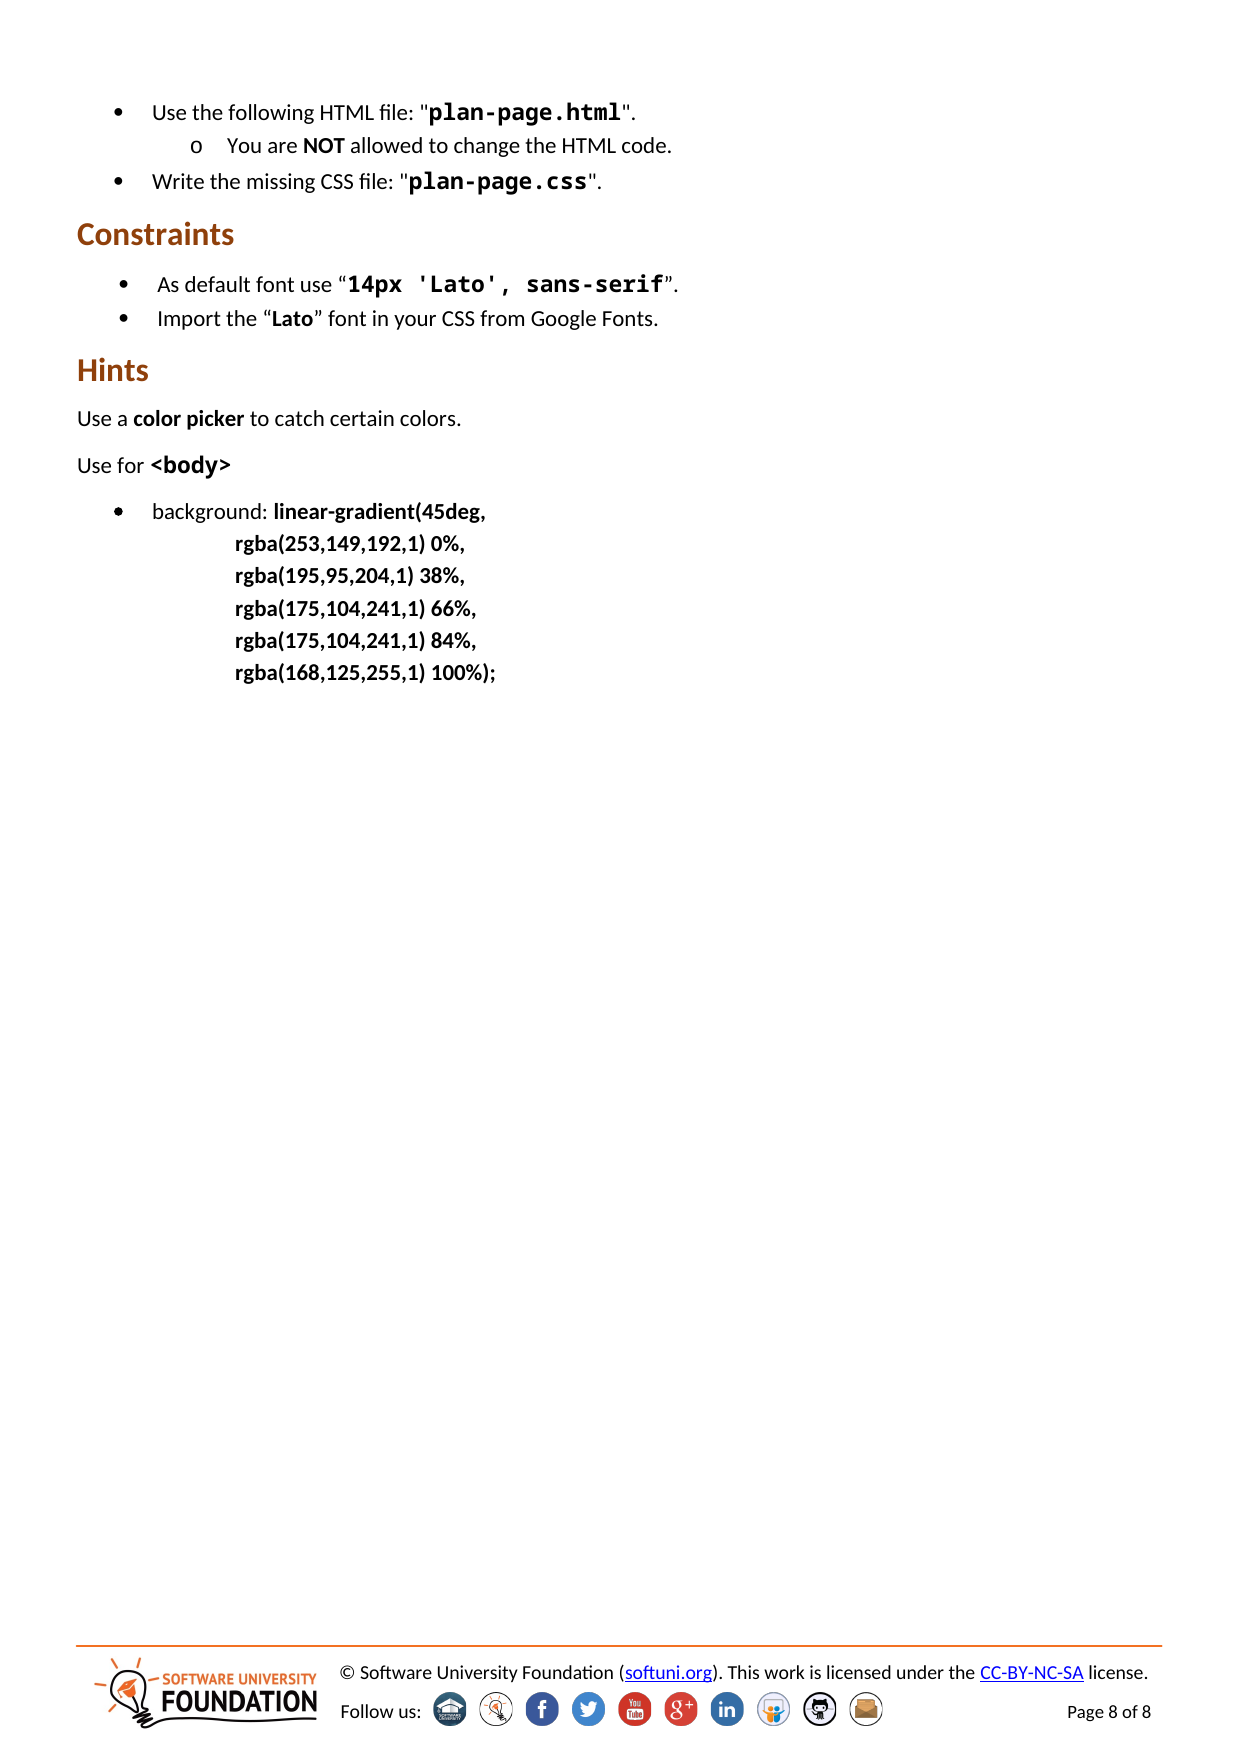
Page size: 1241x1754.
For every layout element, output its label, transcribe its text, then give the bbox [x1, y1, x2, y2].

picture [525, 1692, 559, 1726]
list Write the missing CSS file: "plan-page.css". [114, 165, 1163, 196]
list rgba(253,149,192,1) 0%, rgba(195,95,204,1) 38%, rgba(175,104,241,1) 66%, rgba(175,104,241,1) 84%, rgba(168,125,255,1) 100%); [225, 529, 1163, 686]
list Use the following HTML file: "plan-page.html". [114, 95, 1163, 127]
picture [757, 1692, 790, 1726]
picture [618, 1692, 652, 1726]
text Use a color picker to catch certain colors. [77, 404, 1163, 432]
picture [479, 1692, 513, 1726]
subtitle Constraints [77, 213, 1163, 254]
subtitle Hints [77, 349, 1163, 390]
list As default font use “14px 'Lato', sans-serif”. [119, 268, 1163, 300]
list Import the “Lato” font in your CSS from Google Fonts. [119, 304, 1163, 332]
picture [803, 1692, 837, 1726]
picture [710, 1692, 744, 1726]
picture [433, 1692, 467, 1726]
list You are NOT allowed to change the HTML code. [189, 131, 1163, 161]
picture [849, 1692, 883, 1726]
picture [664, 1692, 698, 1726]
text Use for <body> [77, 449, 1163, 480]
picture [572, 1692, 605, 1726]
picture [93, 1656, 317, 1729]
list background: linear-gradient(45deg, [114, 497, 1163, 525]
